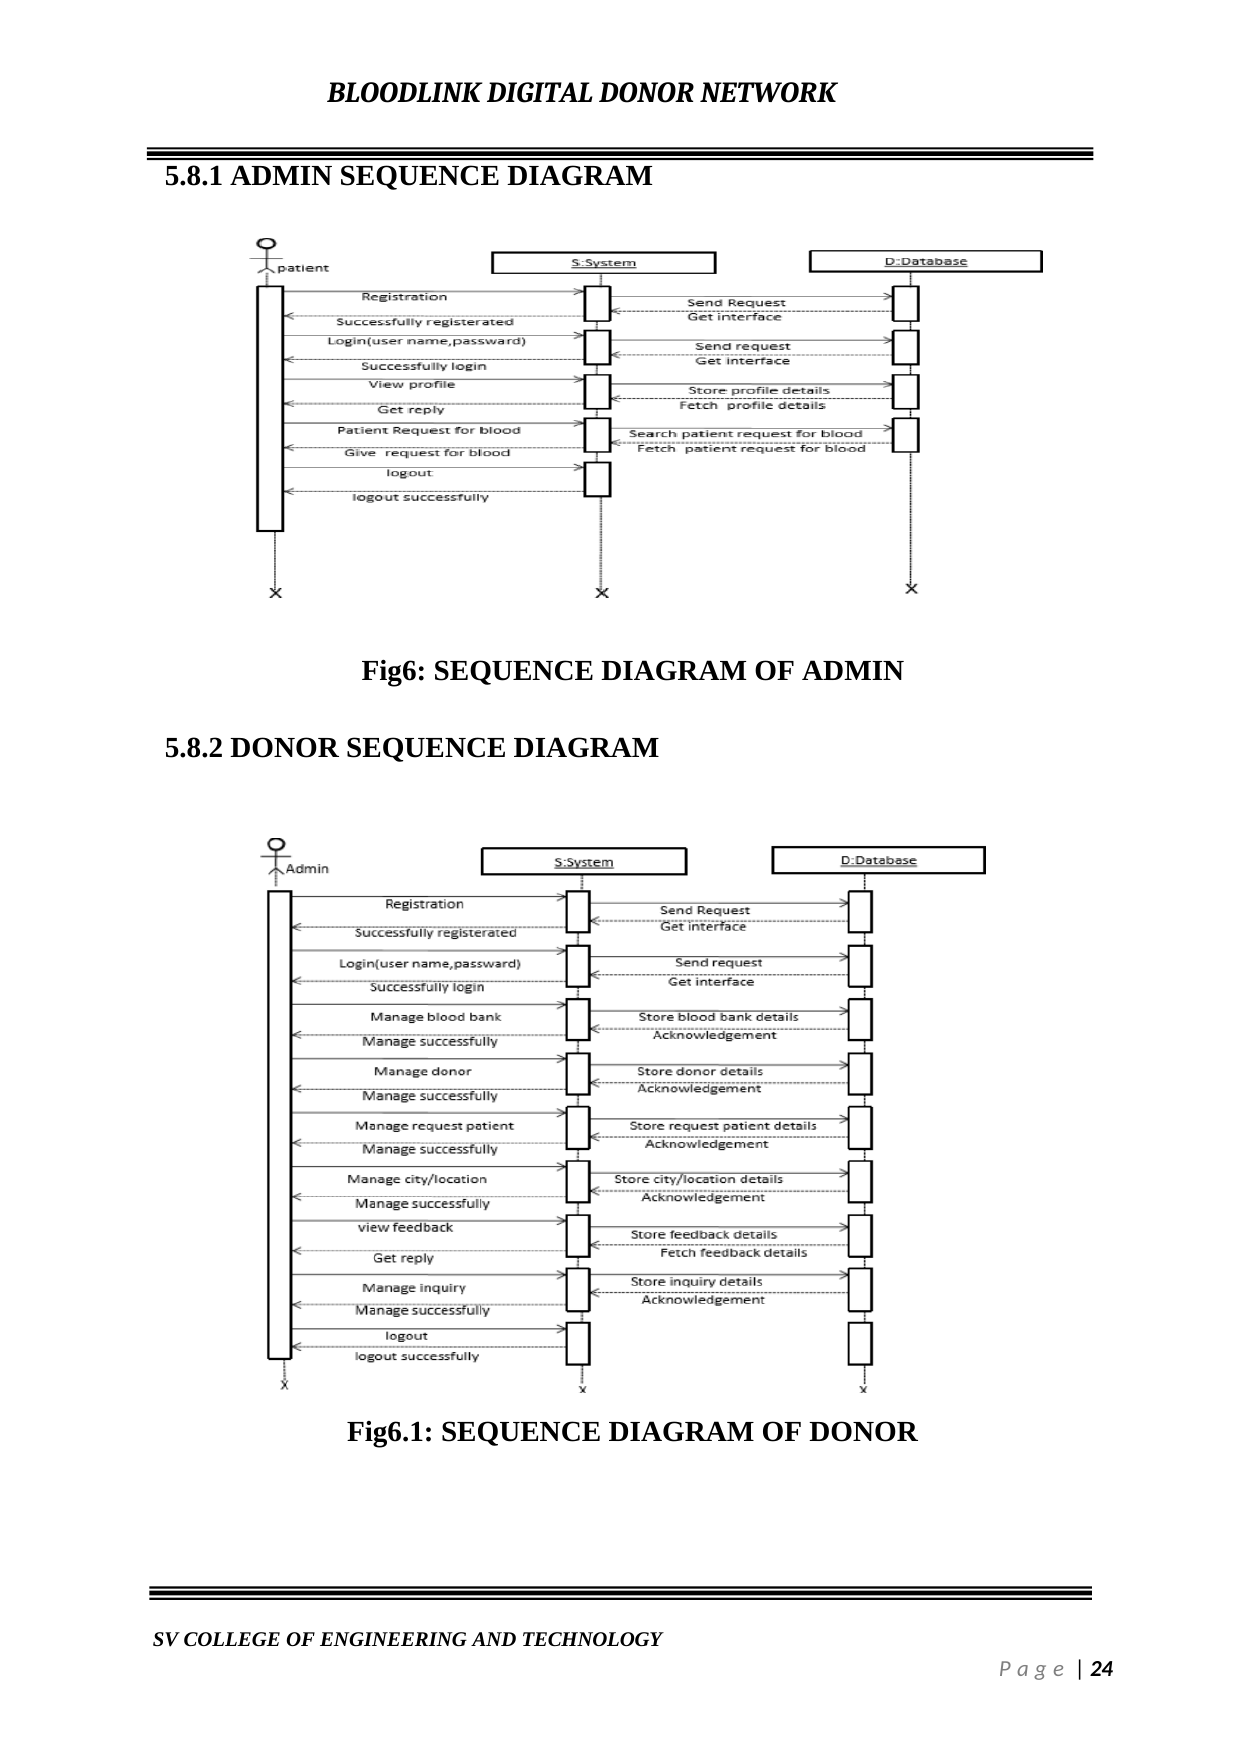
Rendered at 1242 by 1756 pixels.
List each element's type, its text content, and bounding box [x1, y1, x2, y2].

text 5.8.2 DONOR SEQUENCE DIAGRAM [164, 730, 1164, 763]
picture [164, 196, 1142, 611]
text 5.8.1 ADMIN SEQUENCE DIAGRAM [164, 158, 1164, 192]
text Fig6: SEQUENCE DIAGRAM OF ADMIN [164, 653, 1164, 686]
text Fig6.1: SEQUENCE DIAGRAM OF DONOR [164, 1414, 1164, 1447]
picture [164, 807, 1165, 1410]
